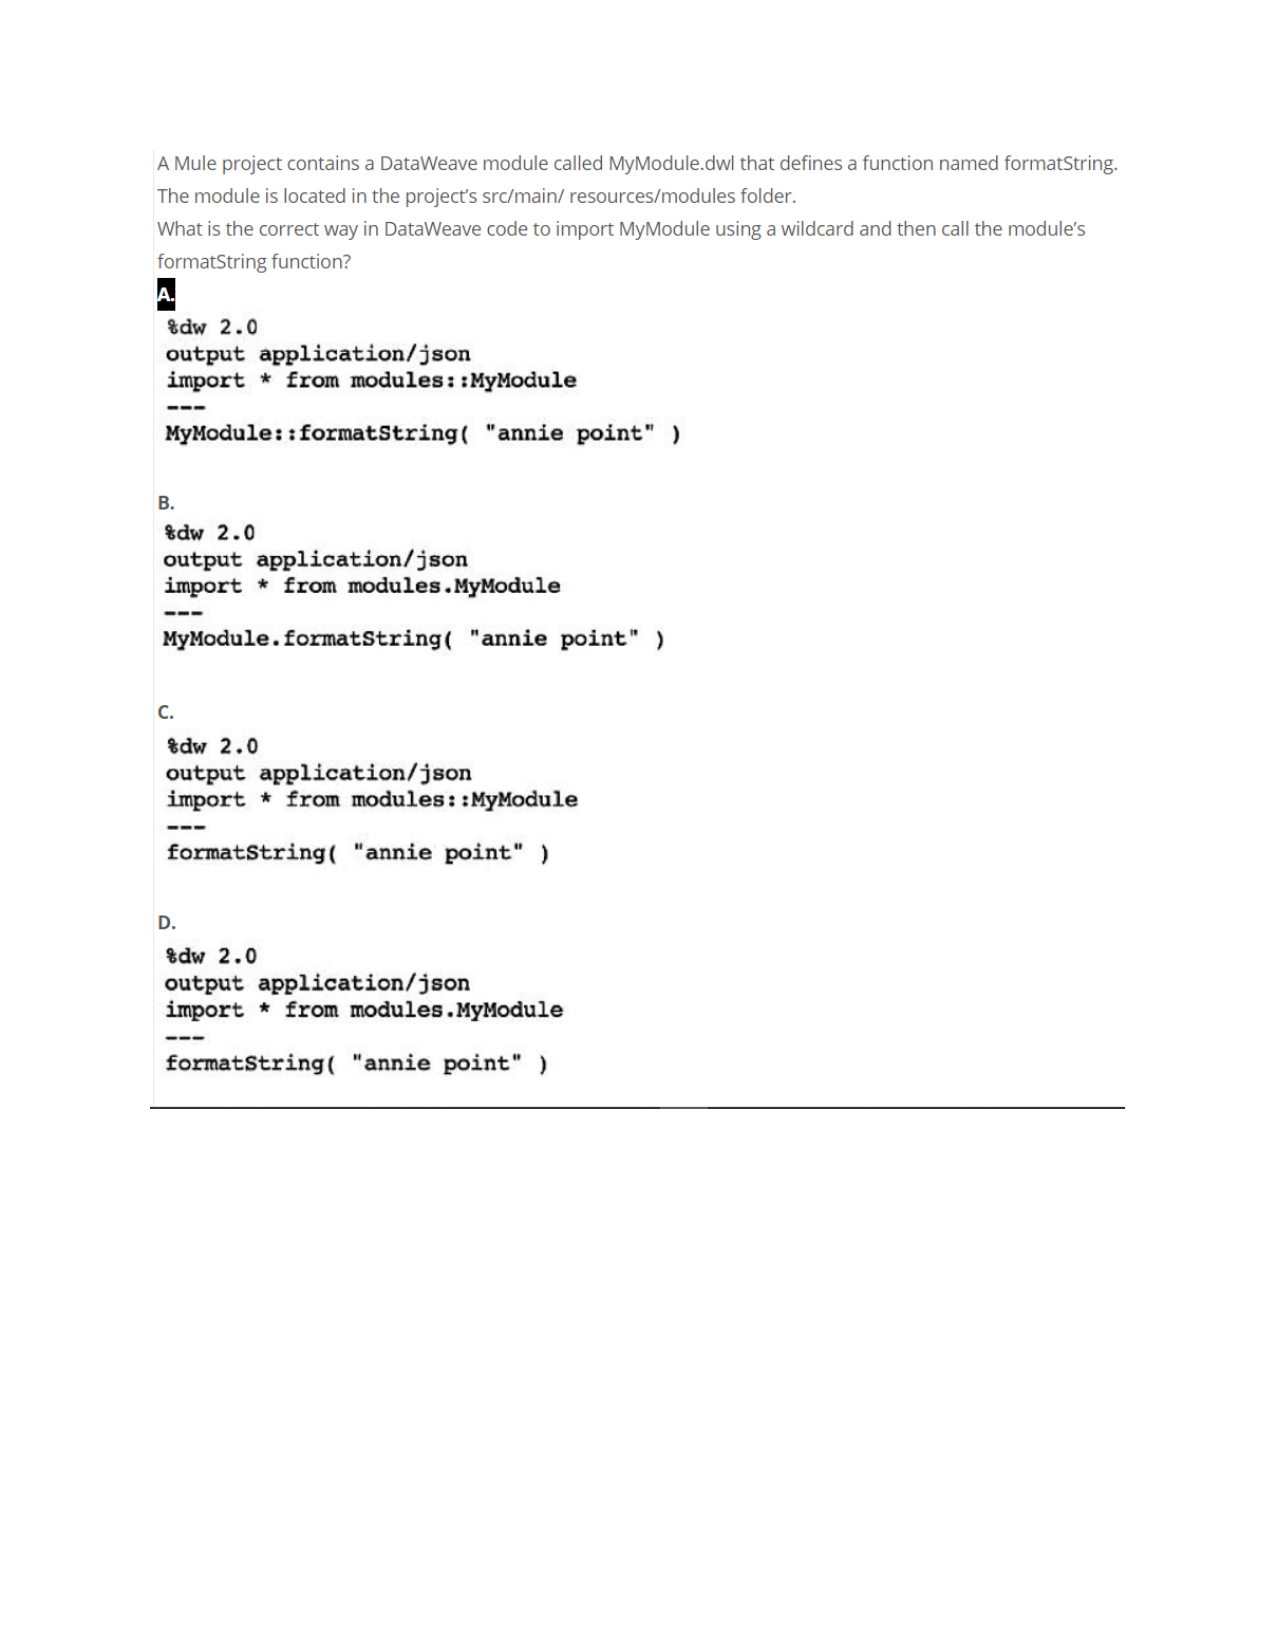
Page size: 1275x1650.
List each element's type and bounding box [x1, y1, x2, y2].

picture [150, 150, 1125, 1109]
